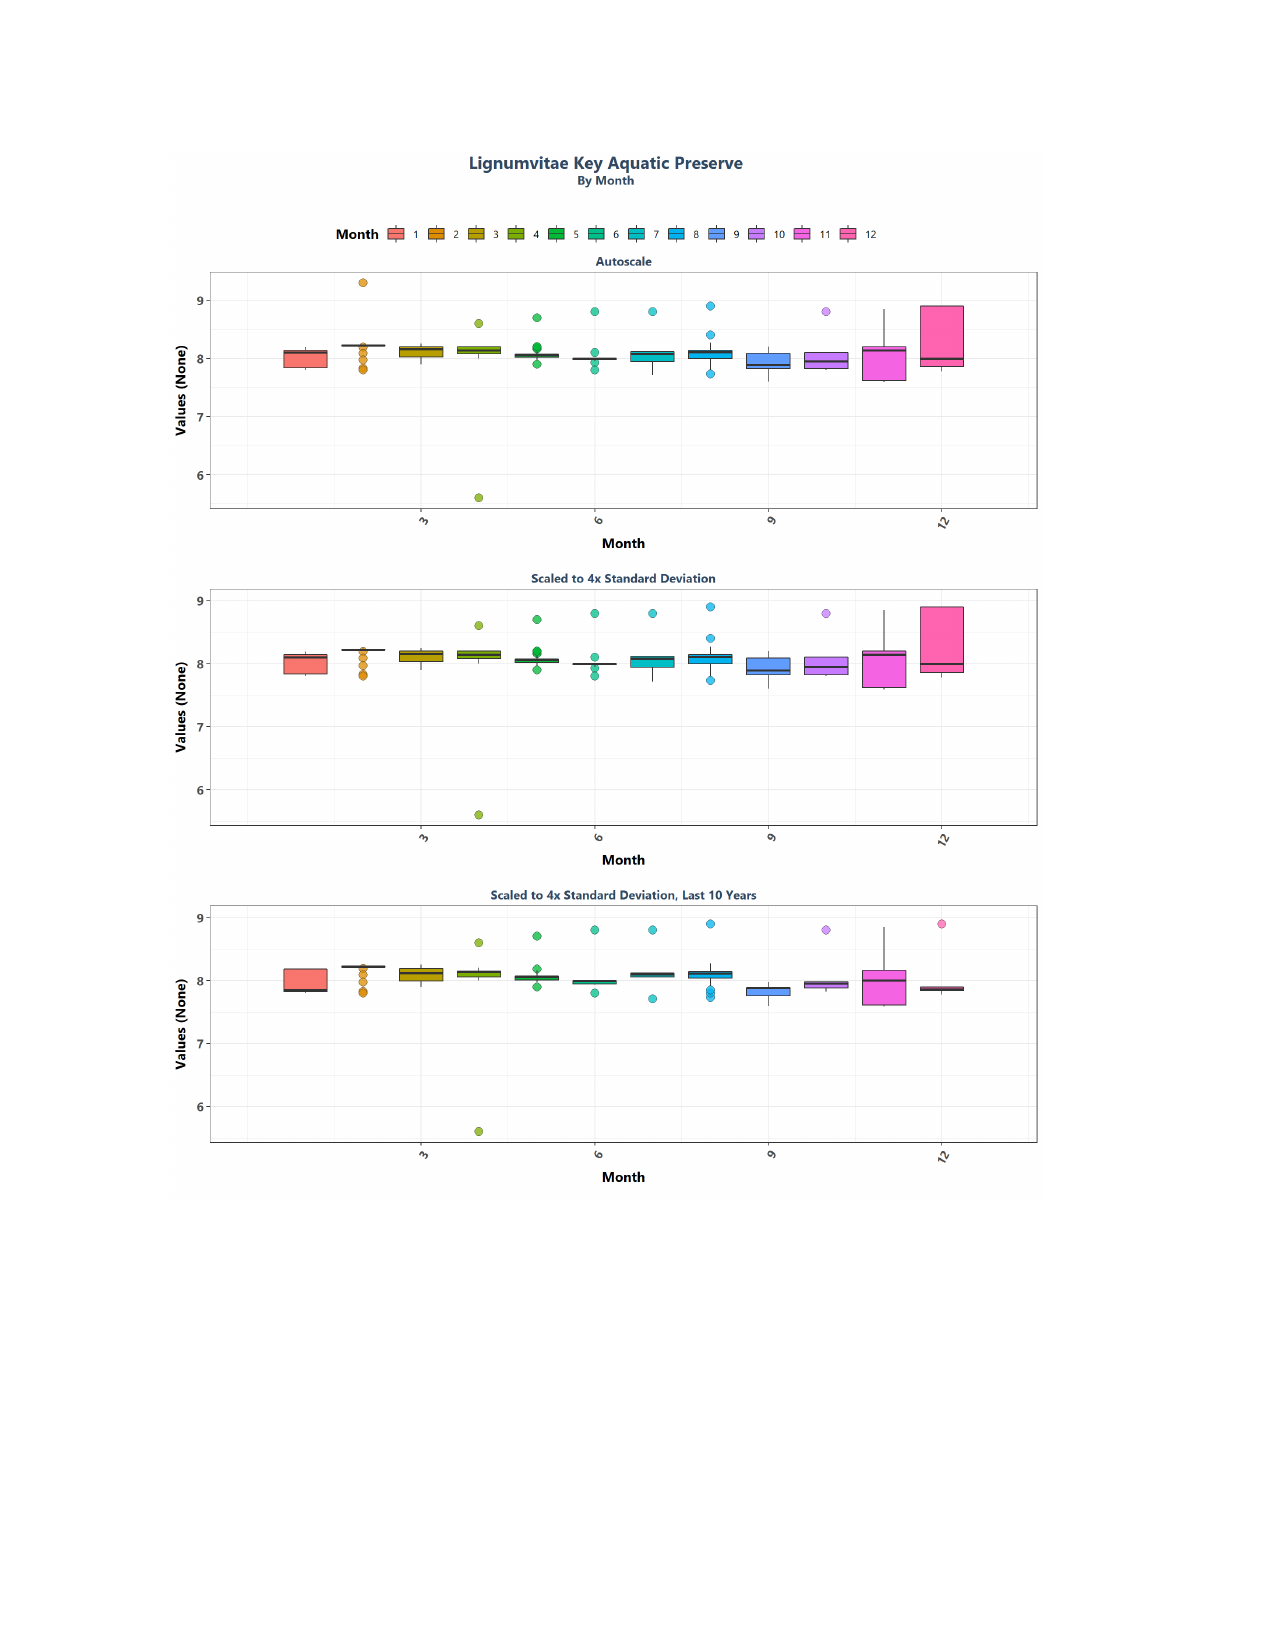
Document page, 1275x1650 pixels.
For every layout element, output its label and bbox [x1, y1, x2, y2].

picture [168, 150, 1044, 1200]
